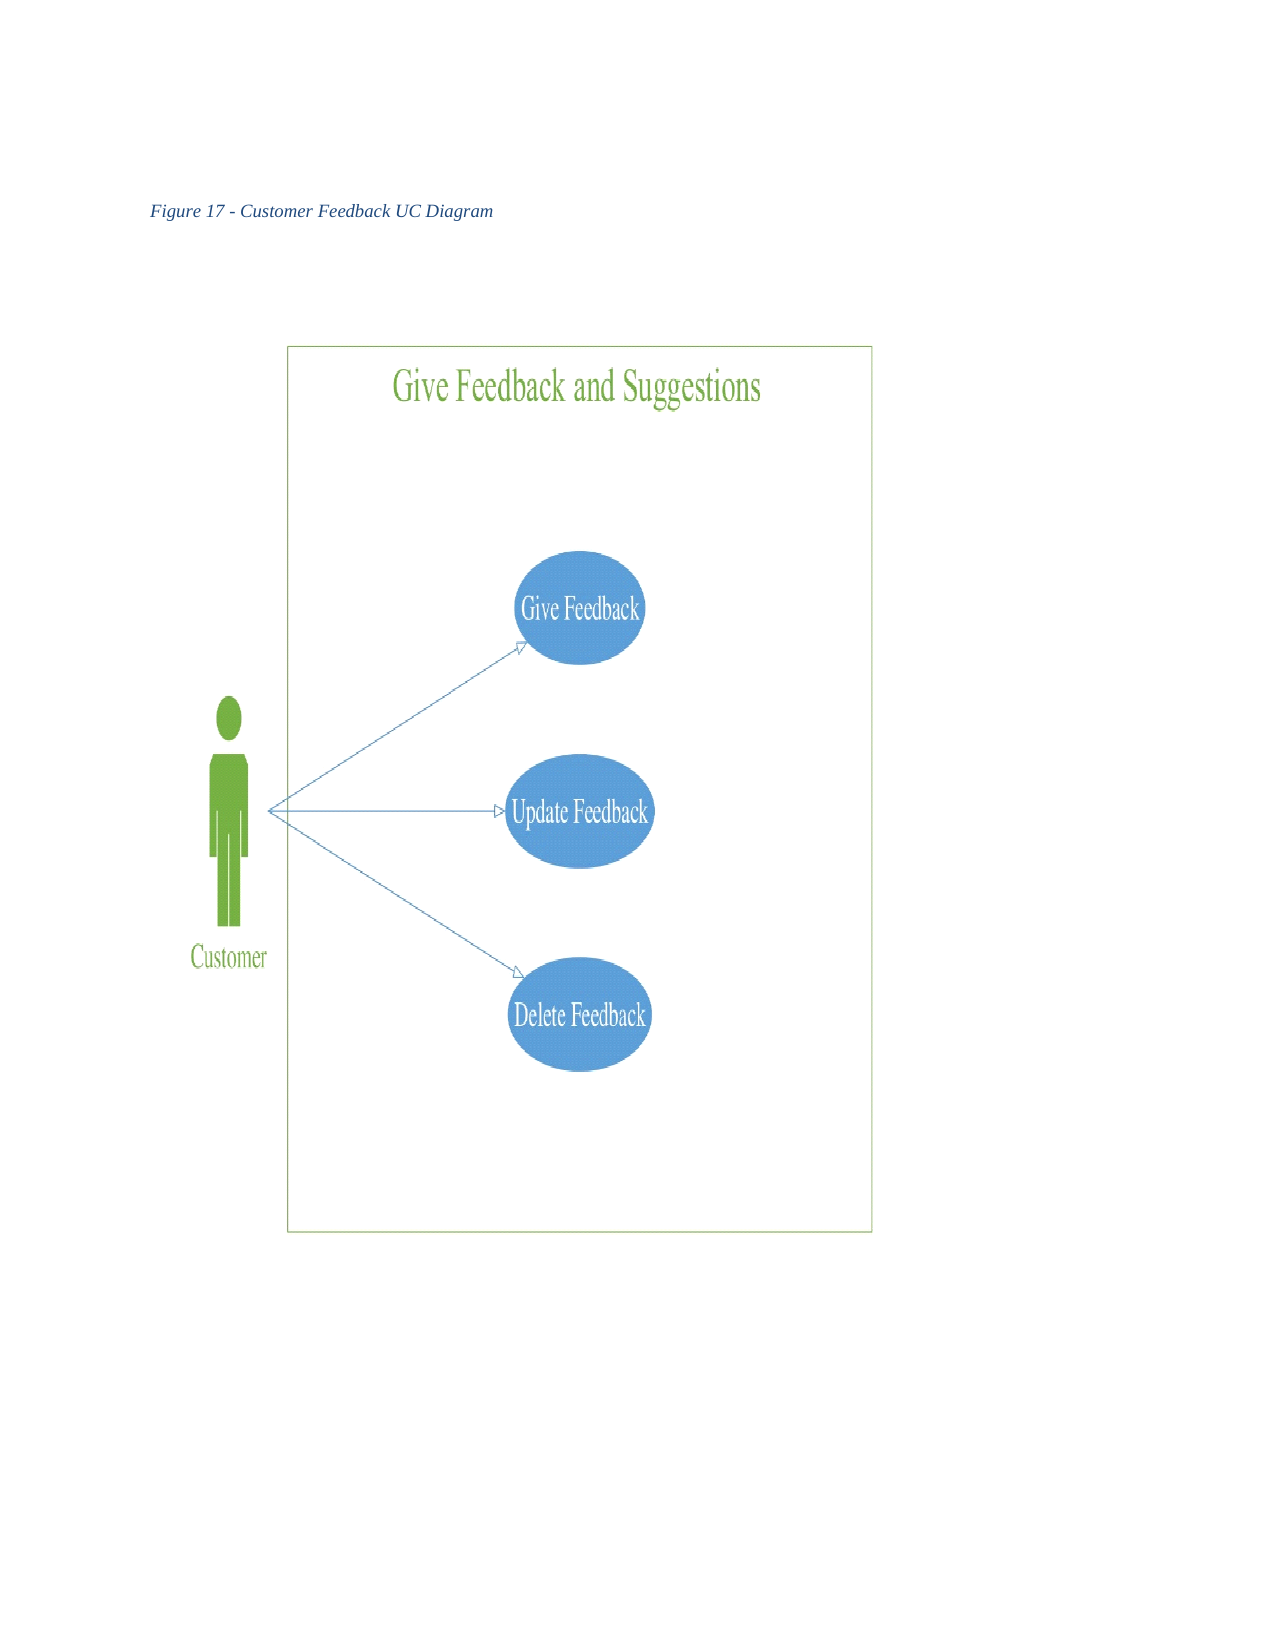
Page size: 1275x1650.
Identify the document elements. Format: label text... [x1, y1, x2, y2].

text Figure 17 - Customer Feedback UC Diagram [150, 199, 1125, 221]
